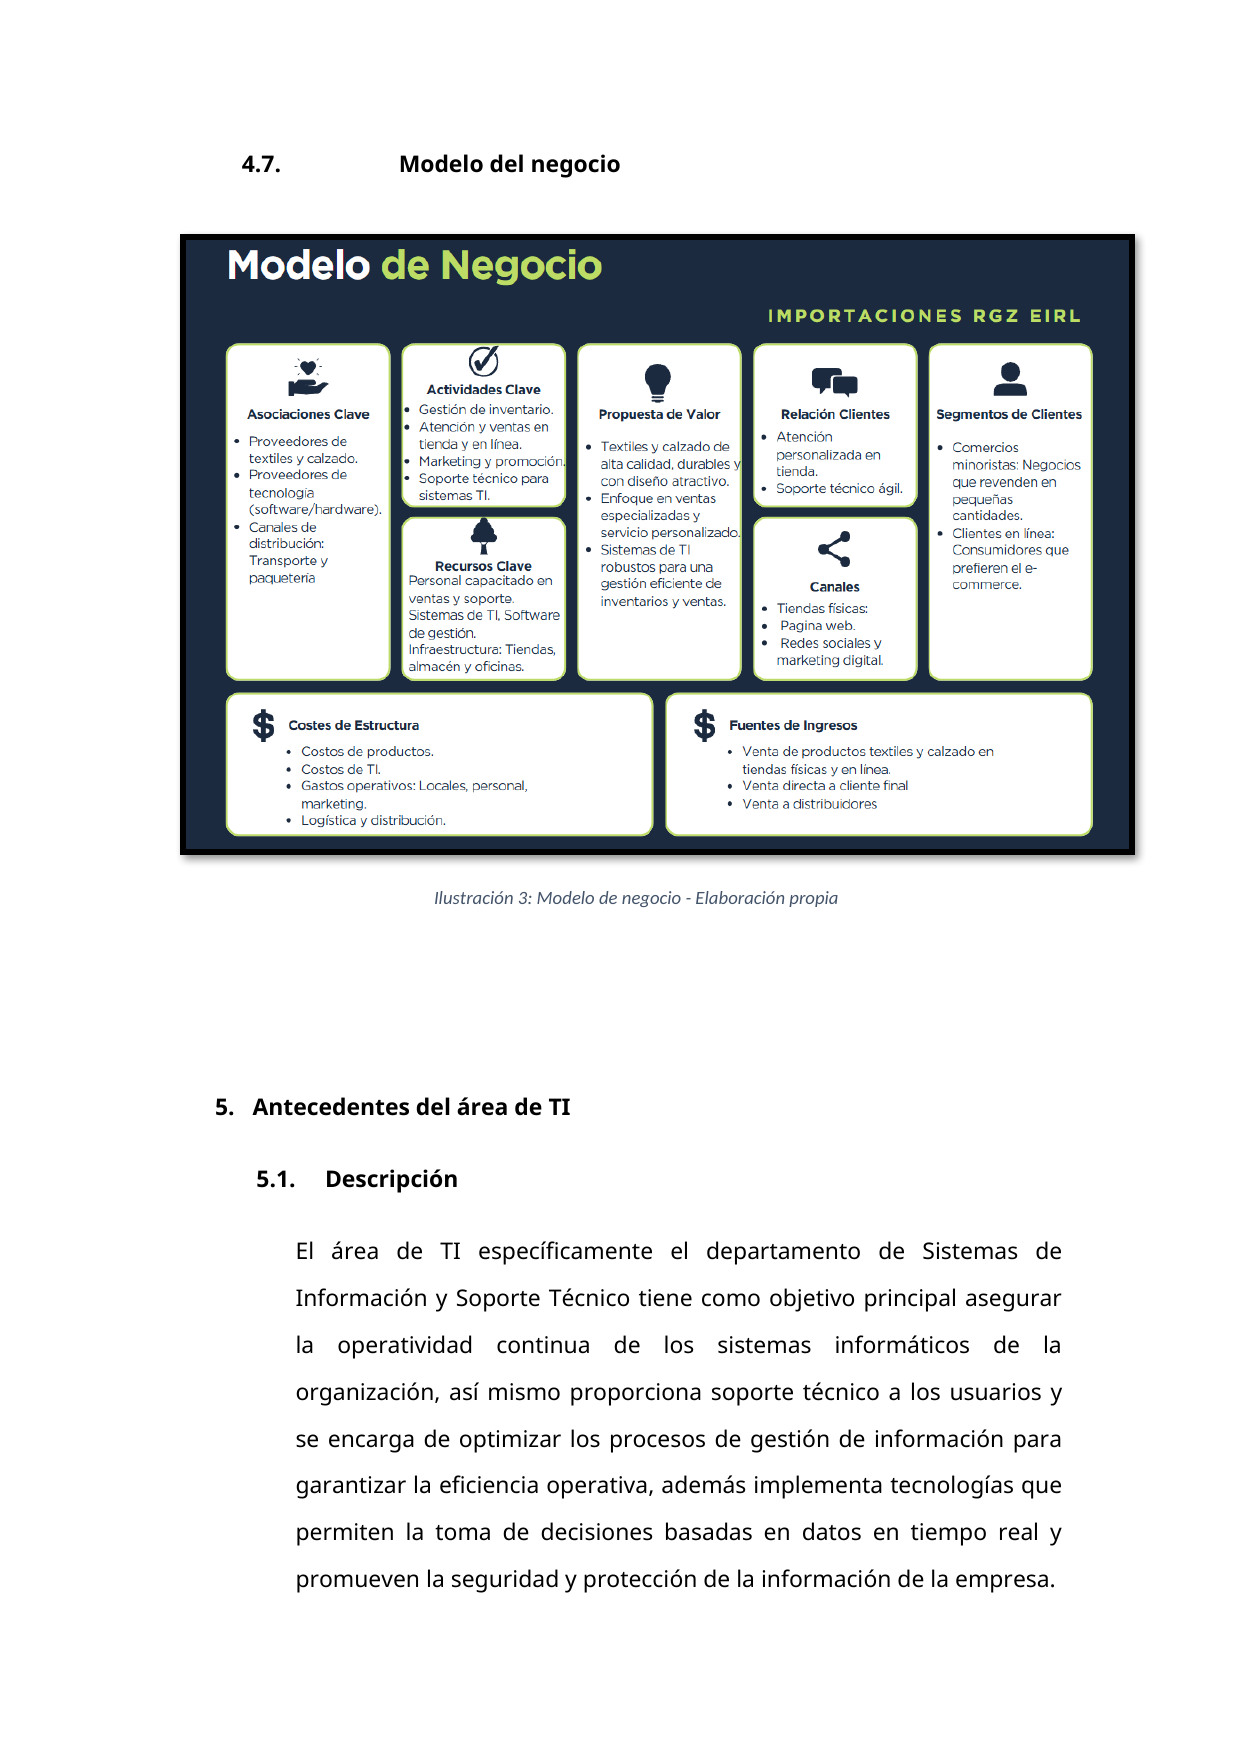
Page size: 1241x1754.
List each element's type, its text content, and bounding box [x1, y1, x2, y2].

list Antecedentes del área de TI [215, 1091, 1063, 1123]
list Descripción [256, 1163, 1063, 1194]
picture [186, 240, 1129, 849]
list Modelo del negocio [242, 148, 1063, 179]
list El área de TI específicamente el departamento de Sistemas de Información y Soporte Técnico tiene como objetivo principal asegurar la operatividad continua de los sistemas informáticos de la organización, así mismo proporciona soporte técnico a los usuarios y se encarga de optimizar los procesos de gestión de información para garantizar la eficiencia operativa, además implementa tecnologías que permiten la toma de decisiones basadas en datos en tiempo real y promueven la seguridad y protección de la información de la empresa. [295, 1235, 1063, 1594]
